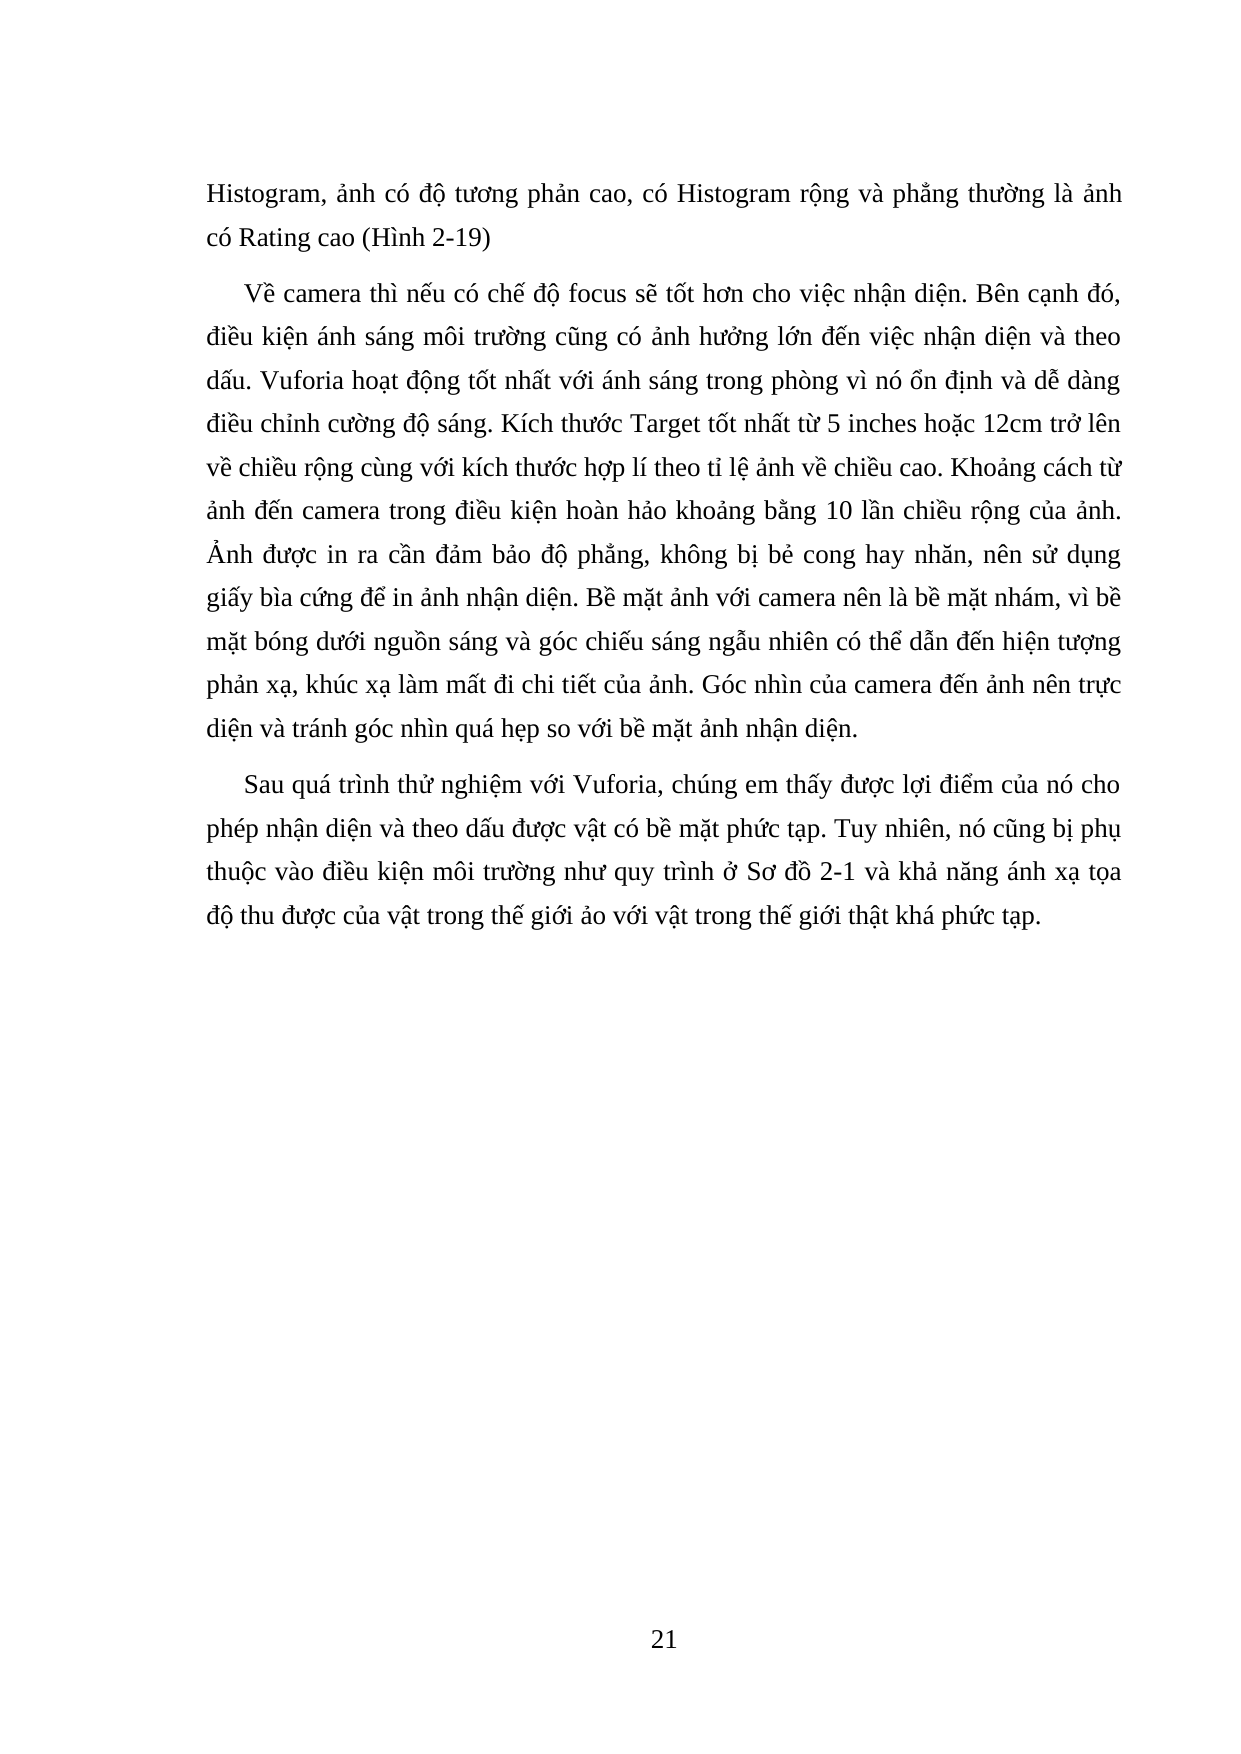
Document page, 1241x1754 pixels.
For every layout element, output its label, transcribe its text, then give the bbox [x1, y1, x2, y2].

text Về camera thì nếu có chế độ focus sẽ tốt hơn cho việc nhận diện. Bên cạnh đó, điều kiện ánh sáng môi trường cũng có ảnh hưởng lớn đến việc nhận diện và theo dấu. Vuforia hoạt động tốt nhất với ánh sáng trong phòng vì nó ổn định và dễ dàng điều chỉnh cường độ sáng. Kích thước Target tốt nhất từ 5 inches hoặc 12cm trở lên về chiều rộng cùng với kích thước hợp lí theo tỉ lệ ảnh về chiều cao. Khoảng cách từ ảnh đến camera trong điều kiện hoàn hảo khoảng bằng 10 lần chiều rộng của ảnh. Ảnh được in ra cần đảm bảo độ phẳng, không bị bẻ cong hay nhăn, nên sử dụng giấy bìa cứng để in ảnh nhận diện. Bề mặt ảnh với camera nên là bề mặt nhám, vì bề mặt bóng dưới nguồn sáng và góc chiếu sáng ngẫu nhiên có thể dẫn đến hiện tượng phản xạ, khúc xạ làm mất đi chi tiết của ảnh. Góc nhìn của camera đến ảnh nên trực diện và tránh góc nhìn quá hẹp so với bề mặt ảnh nhận diện. [206, 277, 1122, 743]
text Sau quá trình thử nghiệm với Vuforia, chúng em thấy được lợi điểm của nó cho phép nhận diện và theo dấu được vật có bề mặt phức tạp. Tuy nhiên, nó cũng bị phụ thuộc vào điều kiện môi trường như quy trình ở Sơ đồ 2-1 và khả năng ánh xạ tọa độ thu được của vật trong thế giới ảo với vật trong thế giới thật khá phức tạp. [206, 768, 1122, 930]
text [206, 177, 1122, 252]
